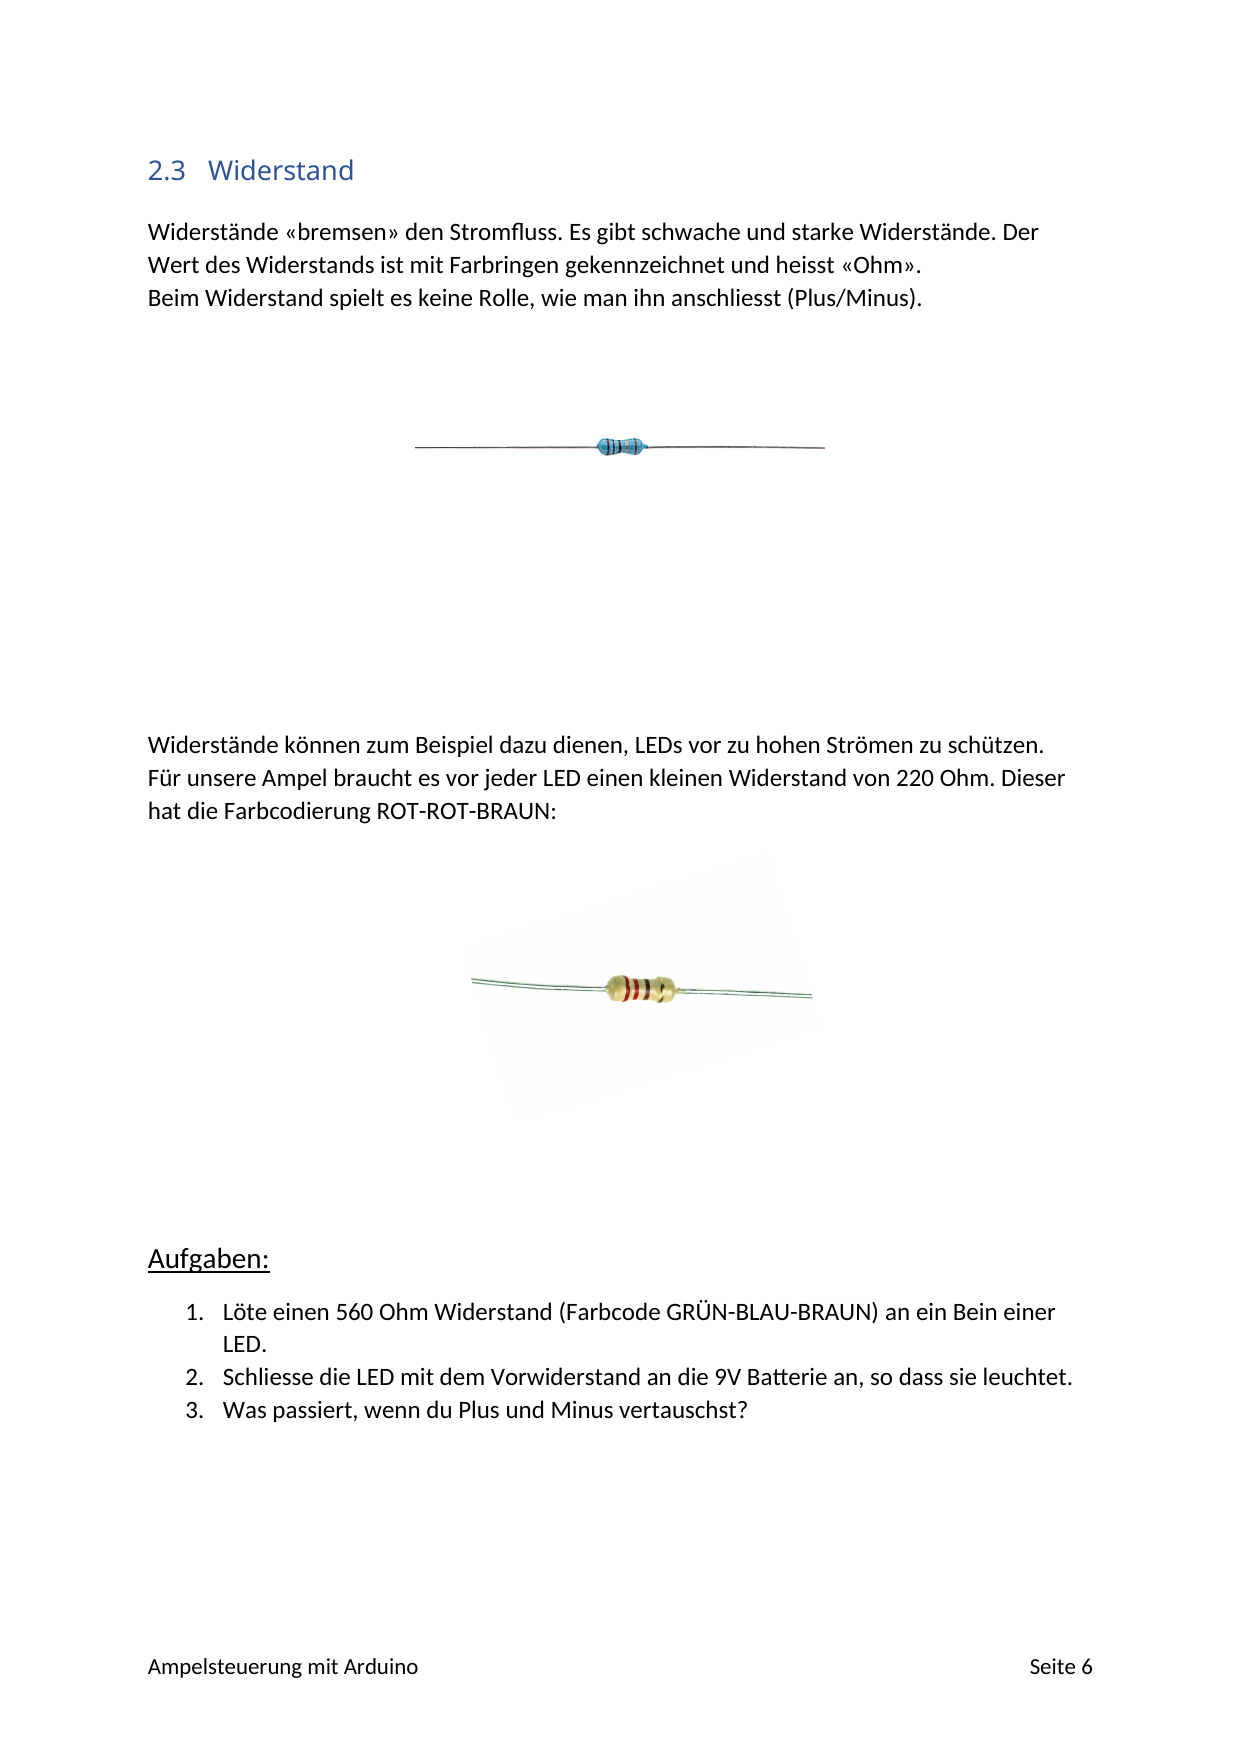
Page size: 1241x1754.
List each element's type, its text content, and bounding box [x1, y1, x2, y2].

subtitle Widerstand [148, 152, 1093, 189]
list Löte einen 560 Ohm Widerstand (Farbcode GRÜN-BLAU-BRAUN) an ein Bein einer LED. [185, 1296, 1093, 1359]
text Aufgaben: [148, 1241, 1093, 1276]
picture [414, 332, 826, 562]
text Widerstände «bremsen» den Stromfluss. Es gibt schwache und starke Widerstände. Der Wert des Widerstands ist mit Farbringen gekennzeichnet und heisst «Ohm». Beim Widerstand spielt es keine Rolle, wie man ihn anschliesst (Plus/Minus). [148, 217, 1093, 313]
picture [462, 853, 821, 1122]
text Widerstände können zum Beispiel dazu dienen, LEDs vor zu hohen Strömen zu schützen. Für unsere Ampel braucht es vor jeder LED einen kleinen Widerstand von 220 Ohm. Dieser hat die Farbcodierung ROT-ROT-BRAUN: [148, 729, 1093, 826]
list Was passiert, wenn du Plus und Minus vertauschst? [185, 1394, 1093, 1425]
list Schliesse die LED mit dem Vorwiderstand an die 9V Batterie an, so dass sie leuchtet. [185, 1362, 1093, 1392]
